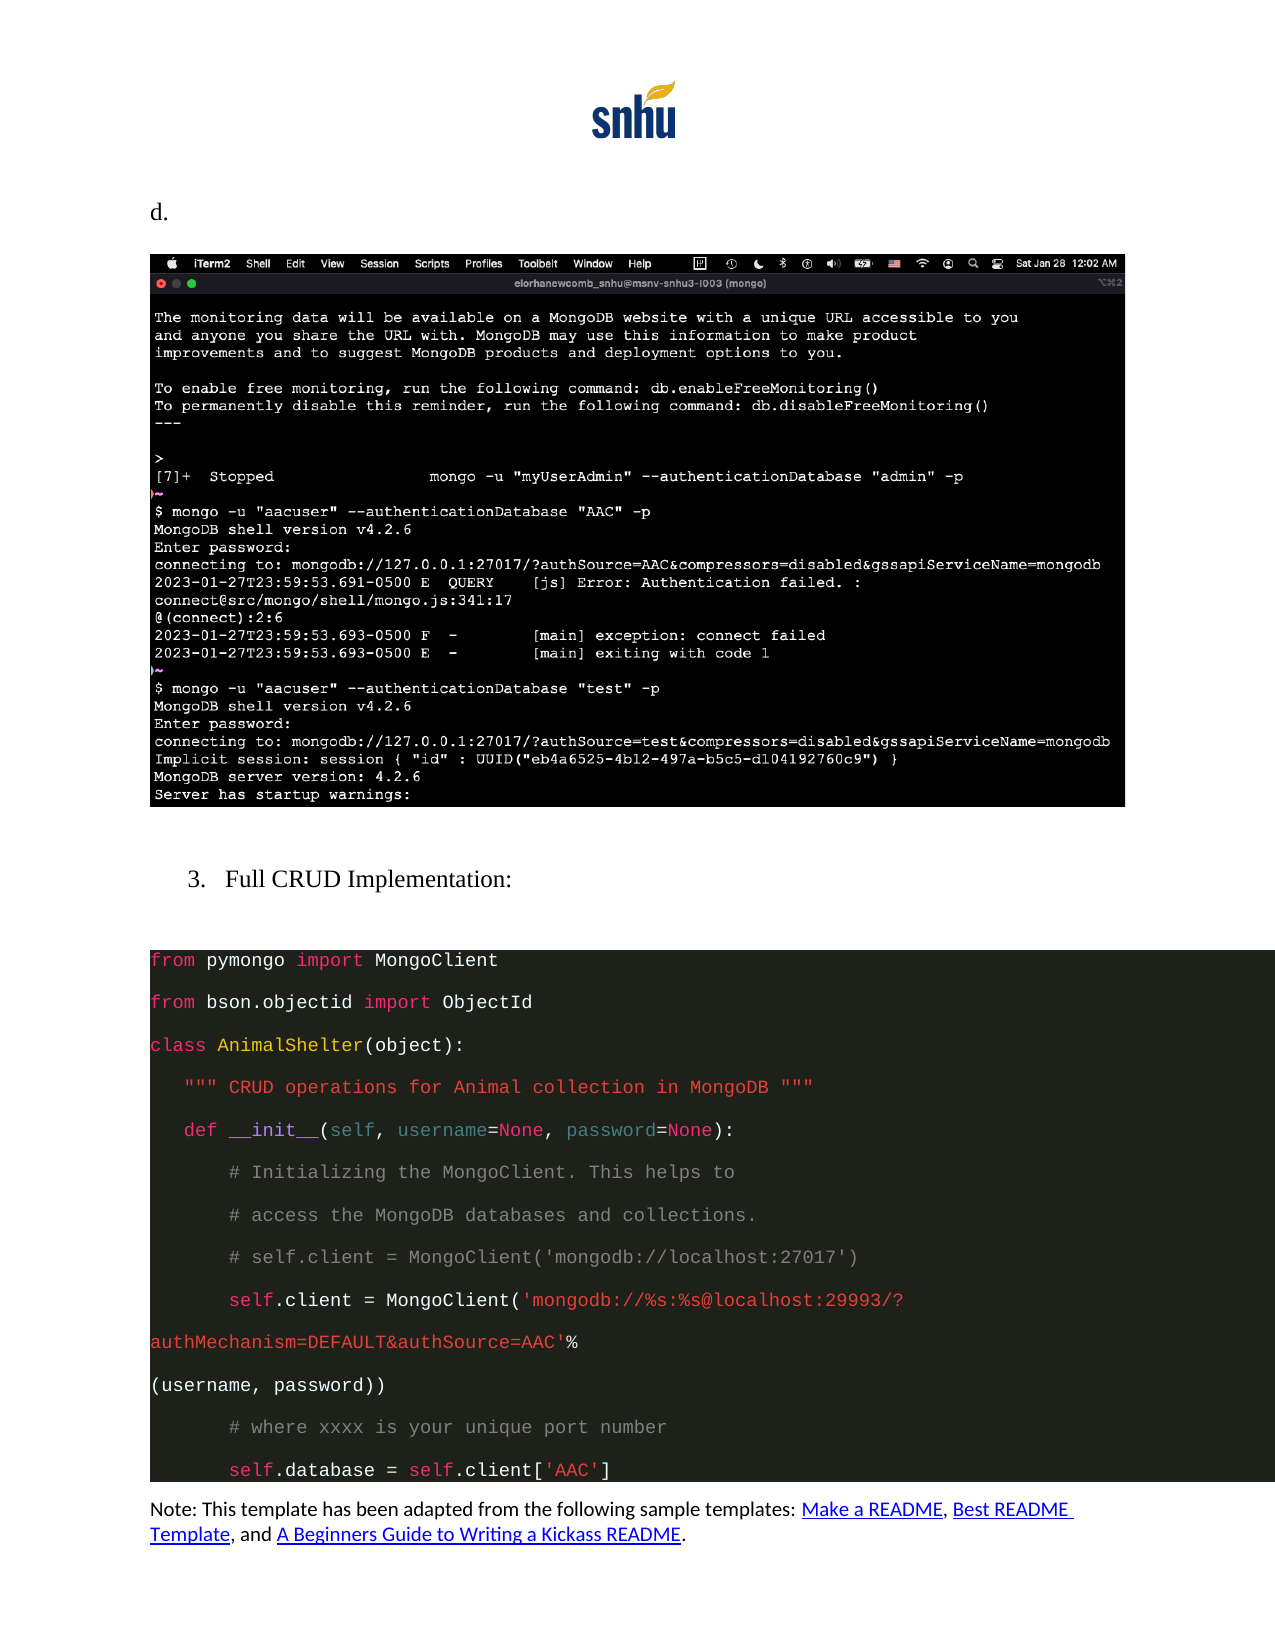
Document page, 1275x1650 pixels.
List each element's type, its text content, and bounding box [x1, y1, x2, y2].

text self.client = MongoClient('mongodb://%s:%s@localhost:29993/?authMechanism=DEFAULT&authSource=AAC'% (username, password)) [150, 1290, 1275, 1397]
text class AnimalShelter(object): [150, 1035, 1275, 1057]
text def __init__(self, username=None, password=None): [150, 1120, 1275, 1142]
text """ CRUD operations for Animal collection in MongoDB """ [150, 1078, 1275, 1099]
text # access the MongoDB databases and collections. [150, 1205, 1275, 1227]
text from bson.objectid import ObjectId [150, 993, 1275, 1014]
text # self.client = MongoClient('mongodb://localhost:27017') [150, 1248, 1275, 1269]
text from pymongo import MongoClient [150, 950, 1275, 972]
text self.database = self.client['AAC'] [150, 1460, 1275, 1482]
picture [573, 75, 702, 147]
list Full CRUD Implementation: [187, 864, 1275, 892]
text # Initializing the MongoClient. This helps to [150, 1163, 1275, 1184]
text # where xxxx is your unique port number [150, 1418, 1275, 1439]
picture [150, 254, 1125, 807]
